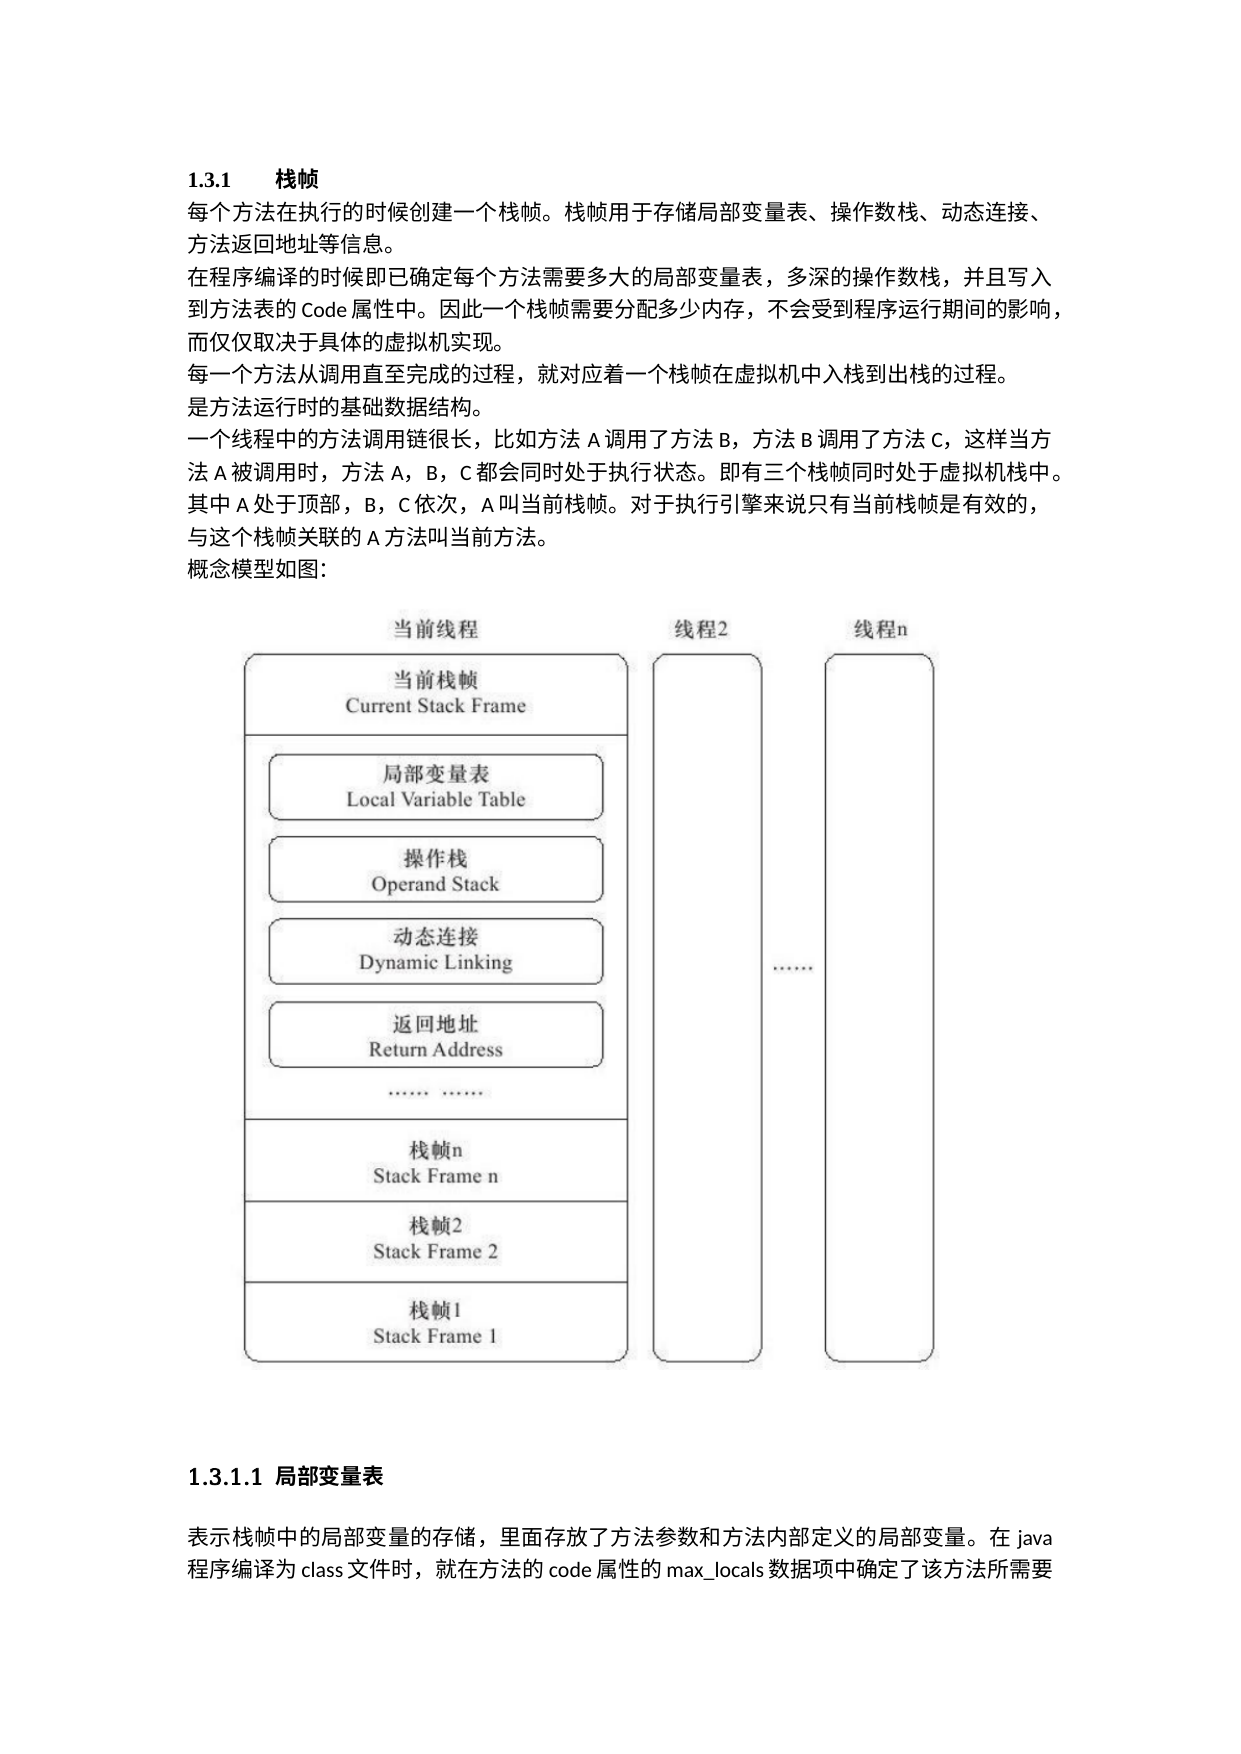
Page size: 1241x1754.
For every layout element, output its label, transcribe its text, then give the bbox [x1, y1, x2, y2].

text 每一个方法从调用直至完成的过程，就对应着一个栈帧在虚拟机中入栈到出栈的过程。 [187, 357, 1053, 389]
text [187, 1519, 1053, 1584]
text 是方法运行时的基础数据结构。 [187, 389, 1053, 422]
picture [187, 584, 1052, 1370]
subtitle 局部变量表 [187, 1459, 1053, 1491]
text 在程序编译的时候即已确定每个方法需要多大的局部变量表，多深的操作数栈，并且写入到方法表的Code属性中。因此一个栈帧需要分配多少内存，不会受到程序运行期间的影响，而仅仅取决于具体的虚拟机实现。 [187, 259, 1053, 357]
subtitle 栈帧 [187, 162, 1053, 194]
text 每个方法在执行的时候创建一个栈帧。栈帧用于存储局部变量表、操作数栈、动态连接、方法返回地址等信息。 [187, 194, 1053, 259]
text 概念模型如图： [187, 552, 1053, 584]
text 一个线程中的方法调用链很长，比如方法A调用了方法B，方法B调用了方法C，这样当方法A被调用时，方法A，B，C都会同时处于执行状态。即有三个栈帧同时处于虚拟机栈中。其中A处于顶部，B，C依次，A叫当前栈帧。对于执行引擎来说只有当前栈帧是有效的，与这个栈帧关联的A方法叫当前方法。 [187, 422, 1053, 552]
